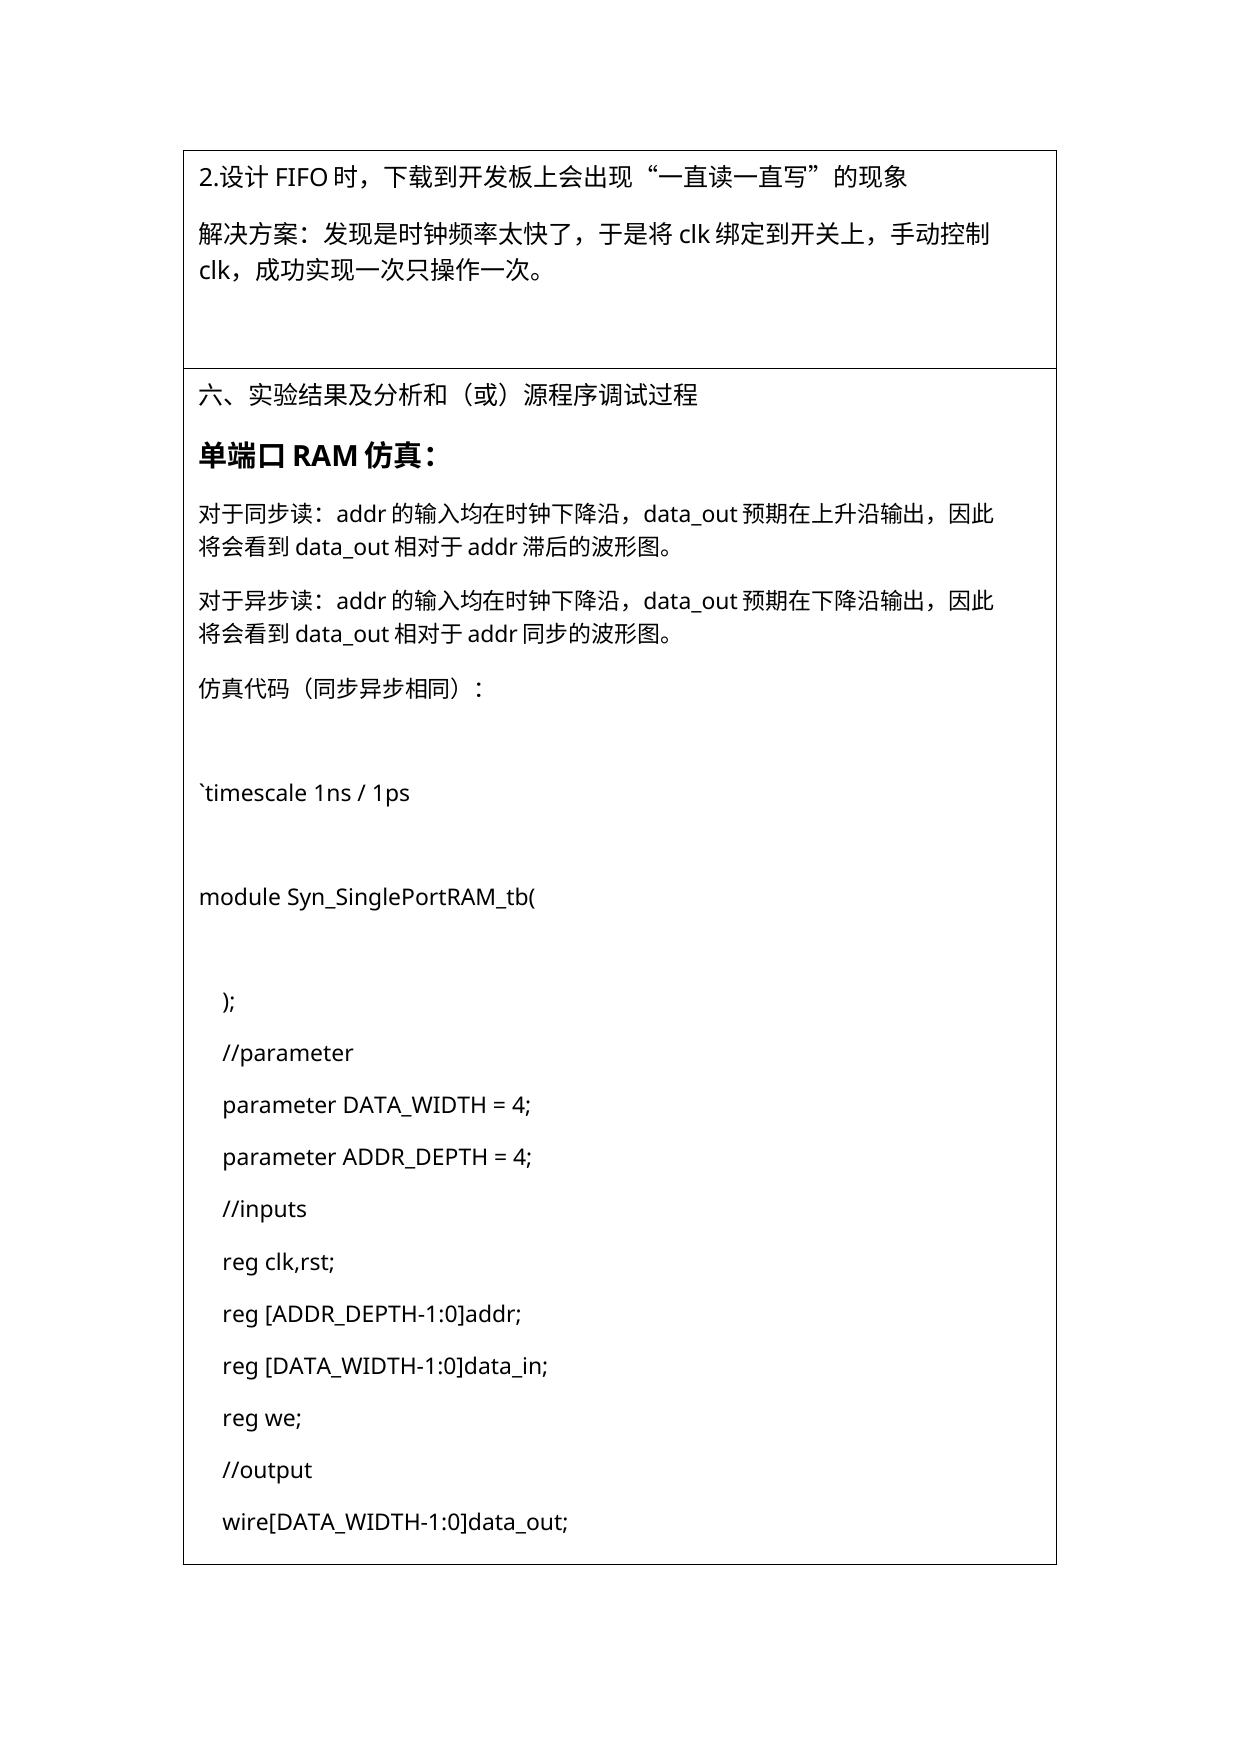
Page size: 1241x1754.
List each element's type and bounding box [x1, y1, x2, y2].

table_cell [184, 369, 1056, 1564]
table_cell [184, 151, 1056, 368]
